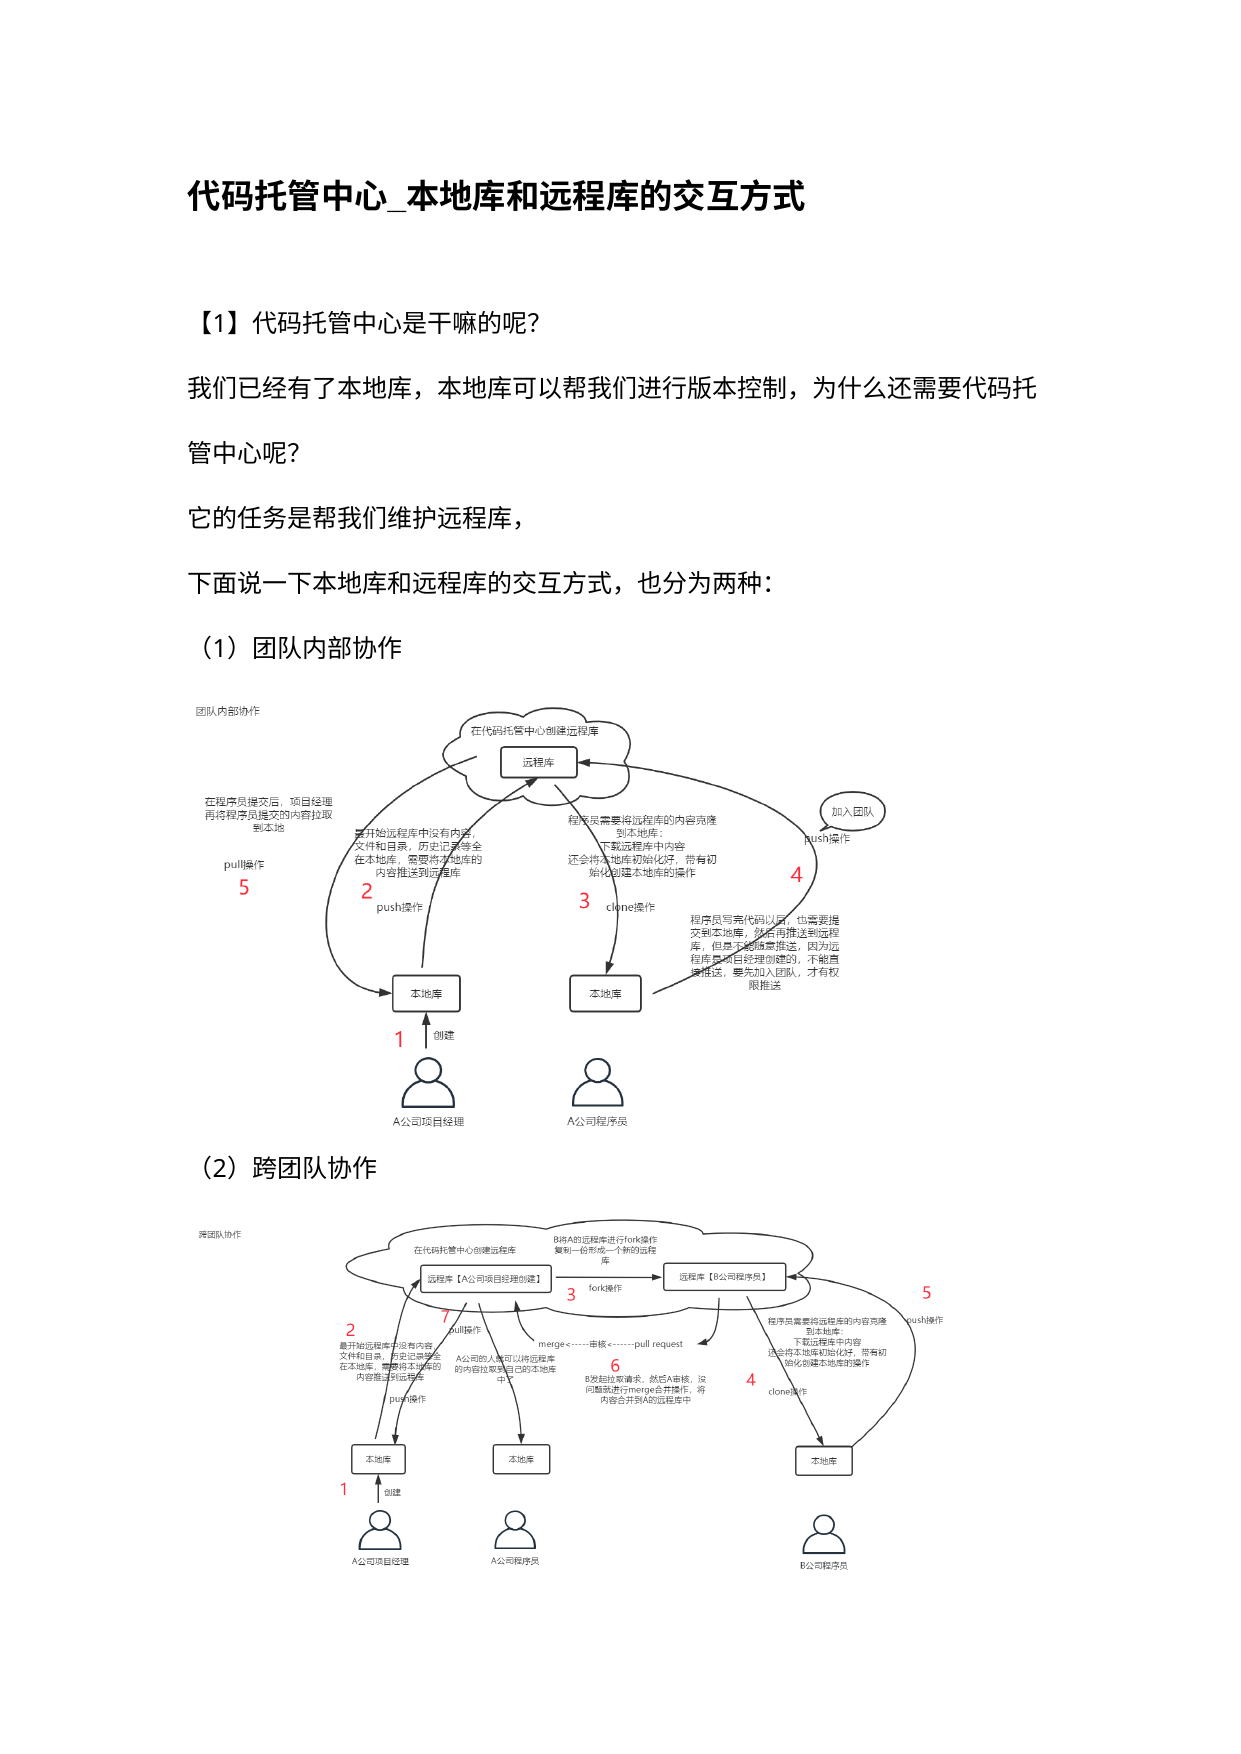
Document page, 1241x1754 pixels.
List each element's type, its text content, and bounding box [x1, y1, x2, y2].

text 下面说一下本地库和远程库的交互方式，也分为两种： [187, 549, 1053, 614]
text 我们已经有了本地库，本地库可以帮我们进行版本控制，为什么还需要代码托管中心呢？ [187, 354, 1053, 484]
text （1）团队内部协作 [187, 614, 1053, 679]
text 【1】代码托管中心是干嘛的呢？ [187, 289, 1053, 354]
picture [187, 683, 954, 1129]
text （2）跨团队协作 [187, 1134, 1053, 1199]
text 它的任务是帮我们维护远程库， [187, 484, 1053, 549]
picture [187, 1211, 975, 1576]
subtitle 代码托管中心_本地库和远程库的交互方式 [187, 162, 1053, 227]
